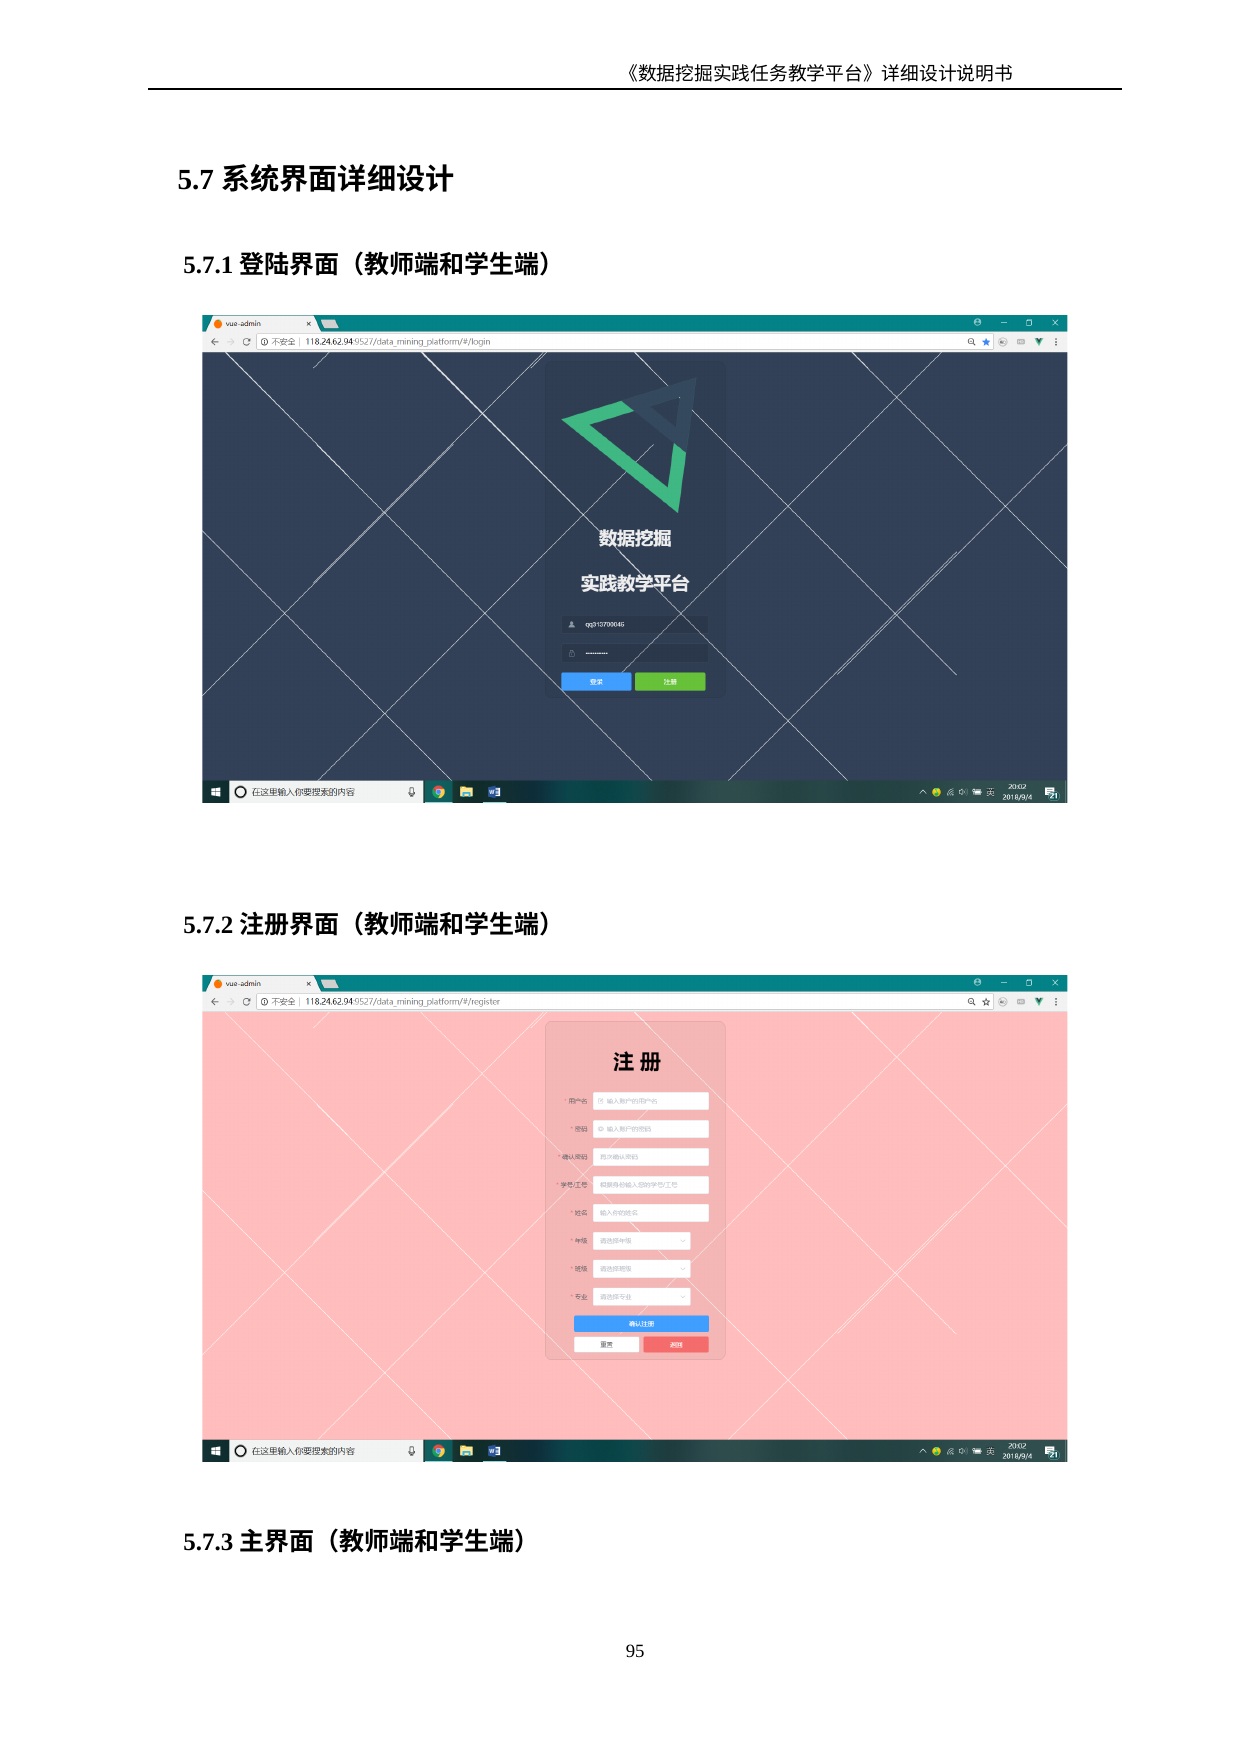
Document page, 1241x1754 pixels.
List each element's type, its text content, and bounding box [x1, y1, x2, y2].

subtitle 注册界面（教师端和学生端） [183, 889, 1122, 957]
subtitle 主界面（教师端和学生端） [183, 1506, 1122, 1574]
subtitle 登陆界面（教师端和学生端） [183, 229, 1122, 297]
picture [202, 315, 1068, 803]
subtitle 系统界面详细设计 [177, 142, 1122, 210]
picture [202, 975, 1068, 1462]
